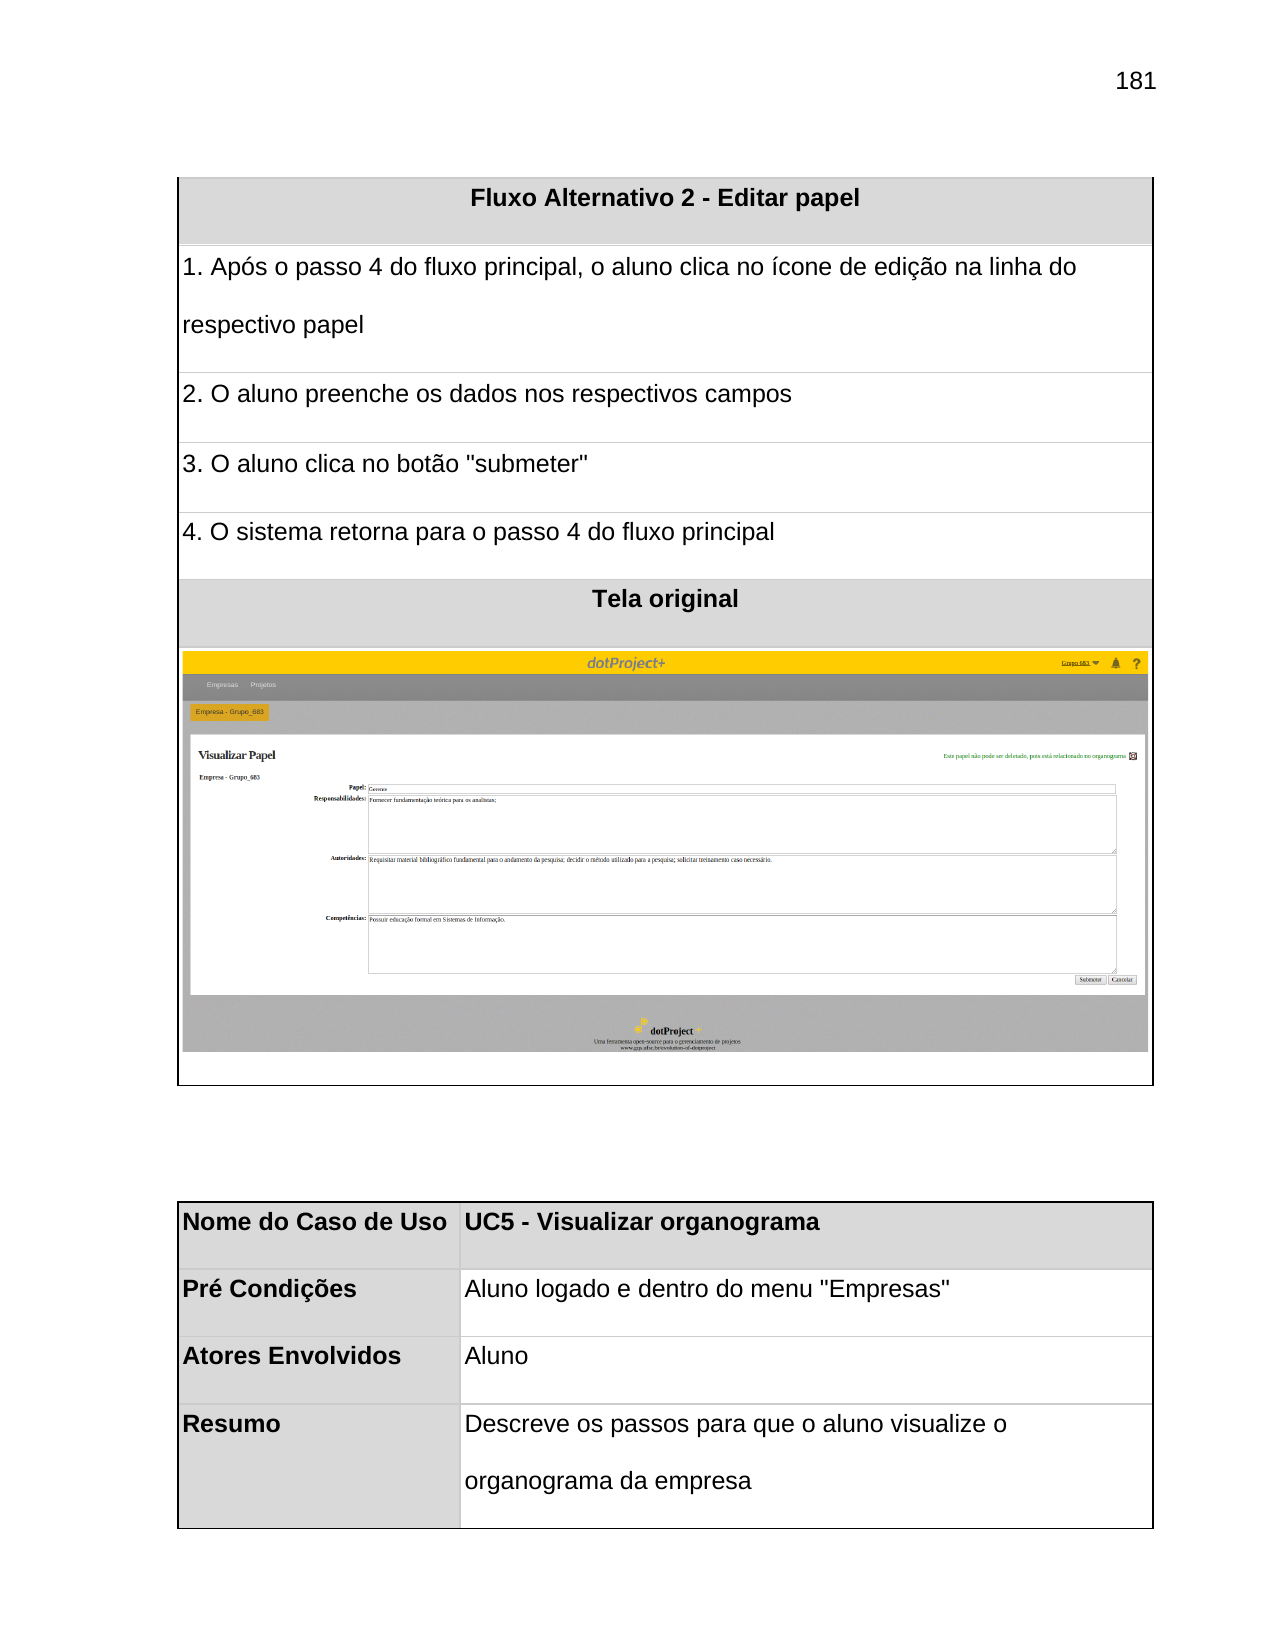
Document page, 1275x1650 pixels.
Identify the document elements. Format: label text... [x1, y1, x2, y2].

table_cell 1. Após o passo 4 do fluxo principal, o aluno clica no ícone de edição na linha do respectivo papel [179, 246, 1152, 372]
table_cell Resumo [179, 1405, 459, 1528]
table_header Nome do Caso de Uso [179, 1203, 459, 1268]
table_cell [179, 648, 1152, 1084]
table_cell Atores Envolvidos [179, 1337, 459, 1403]
picture [182, 651, 1149, 1052]
table_cell Descreve os passos para que o aluno visualize o organograma da empresa [461, 1405, 1152, 1528]
table_cell 4. O sistema retorna para o passo 4 do fluxo principal [179, 513, 1152, 579]
table_cell Pré Condições [179, 1270, 459, 1336]
table_header UC5 - Visualizar organograma [461, 1203, 1152, 1268]
table_cell 2. O aluno preenche os dados nos respectivos campos [179, 373, 1152, 442]
table_cell Tela original [179, 580, 1152, 646]
table_cell Fluxo Alternativo 2 - Editar papel [179, 179, 1152, 244]
table_cell Aluno [461, 1337, 1152, 1403]
table_cell 3. O aluno clica no botão "submeter" [179, 443, 1152, 511]
table_cell Aluno logado e dentro do menu "Empresas" [461, 1270, 1152, 1336]
